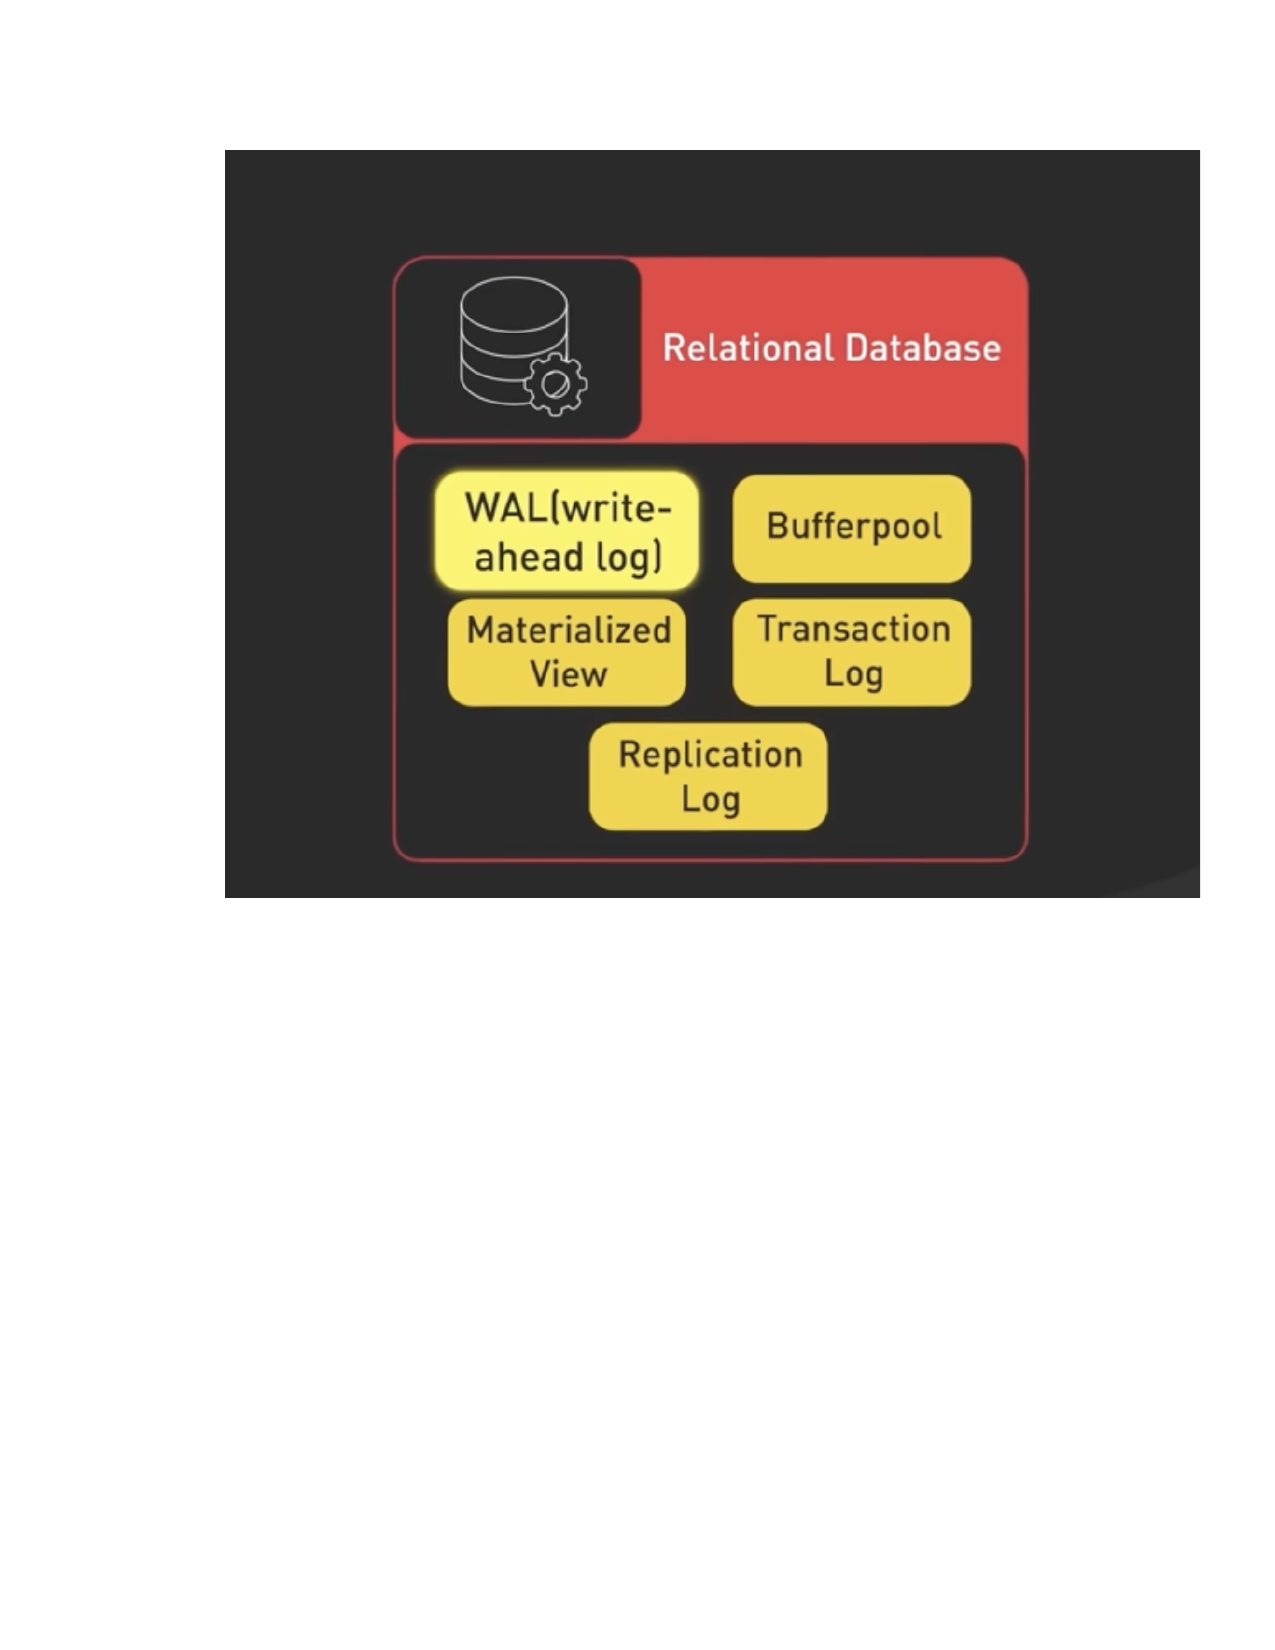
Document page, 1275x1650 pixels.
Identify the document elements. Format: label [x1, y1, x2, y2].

picture [225, 150, 1200, 898]
